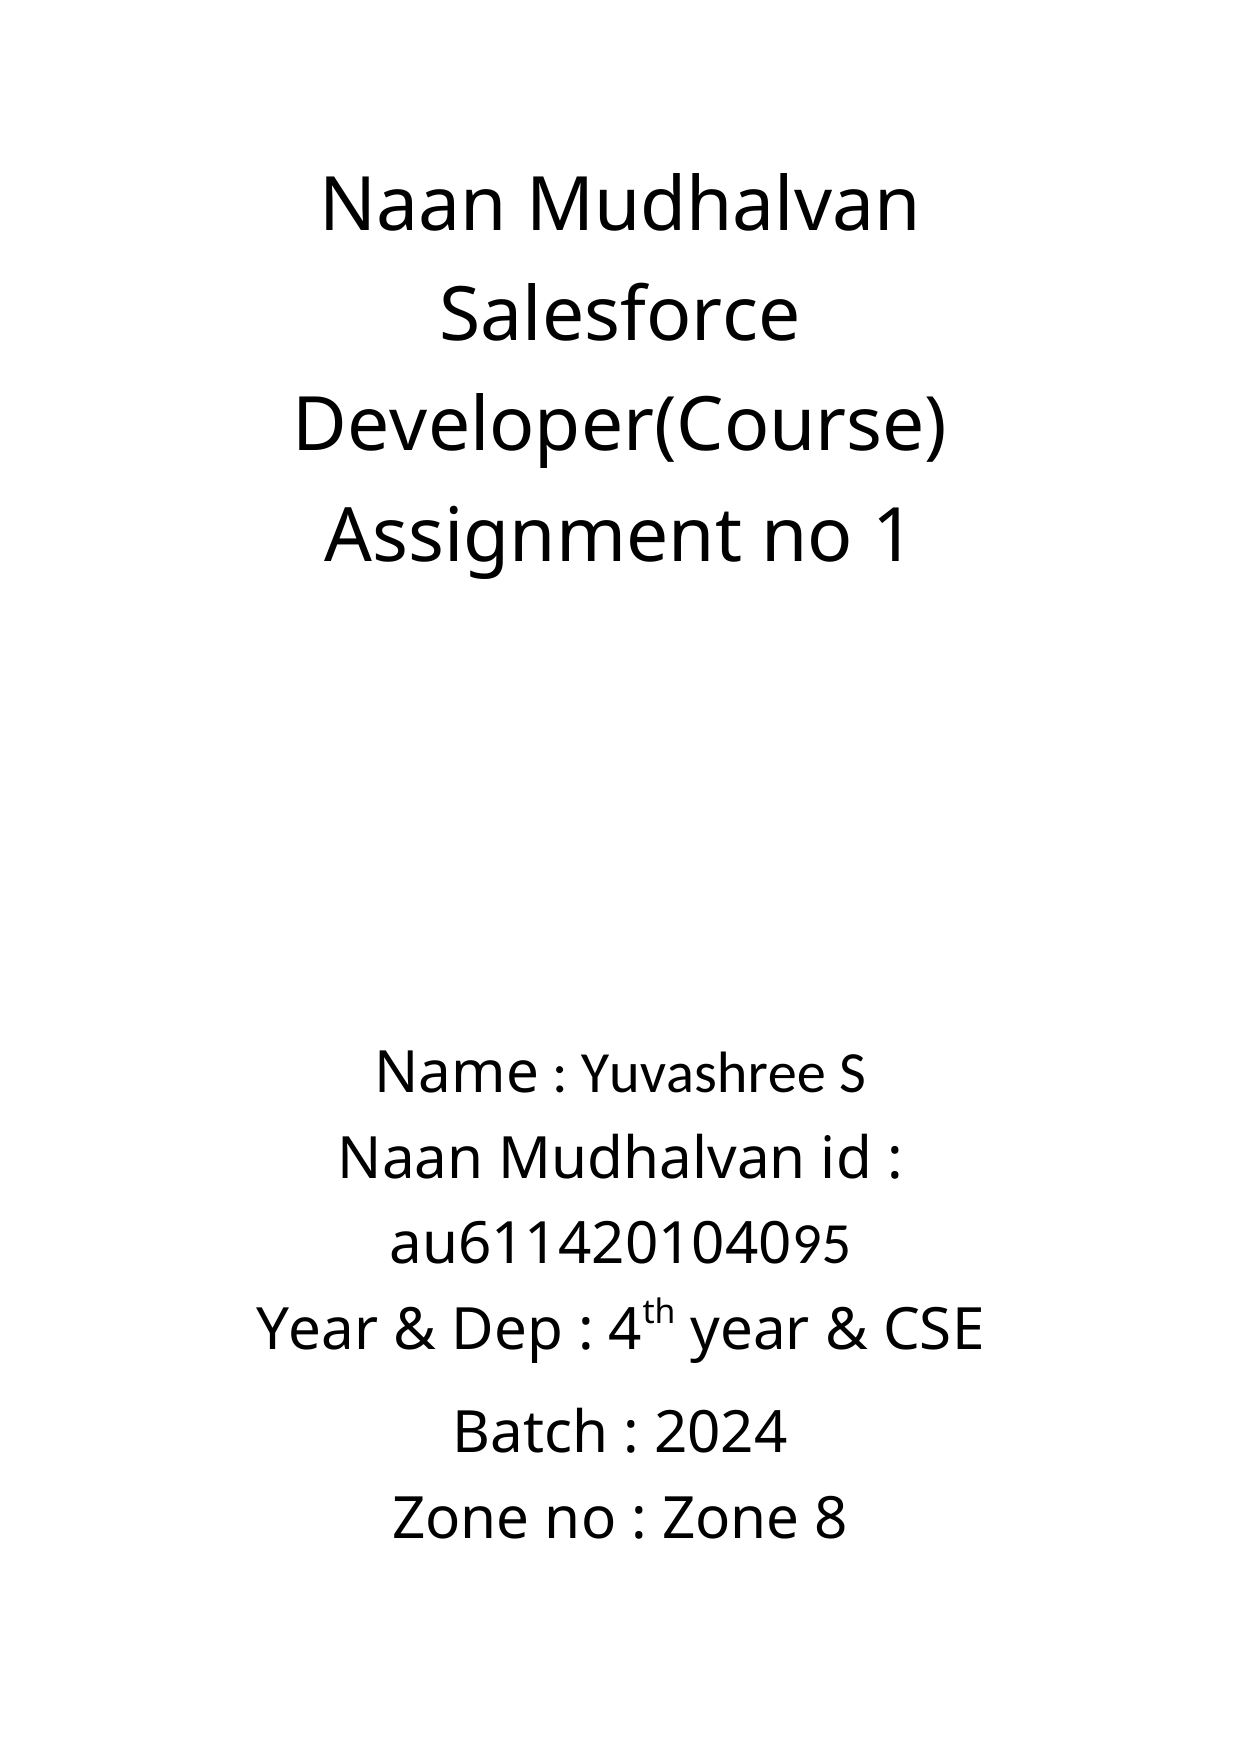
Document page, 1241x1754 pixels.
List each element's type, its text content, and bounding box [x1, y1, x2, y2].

text Name : Yuvashree S Naan Mudhalvan id : au611420104095 Year & Dep : 4th year & CSE [150, 1030, 1090, 1367]
text Batch : 2024 Zone no : Zone 8 [150, 1390, 1090, 1555]
text Naan Mudhalvan Salesforce Developer(Course) Assignment no 1 [150, 150, 1090, 583]
